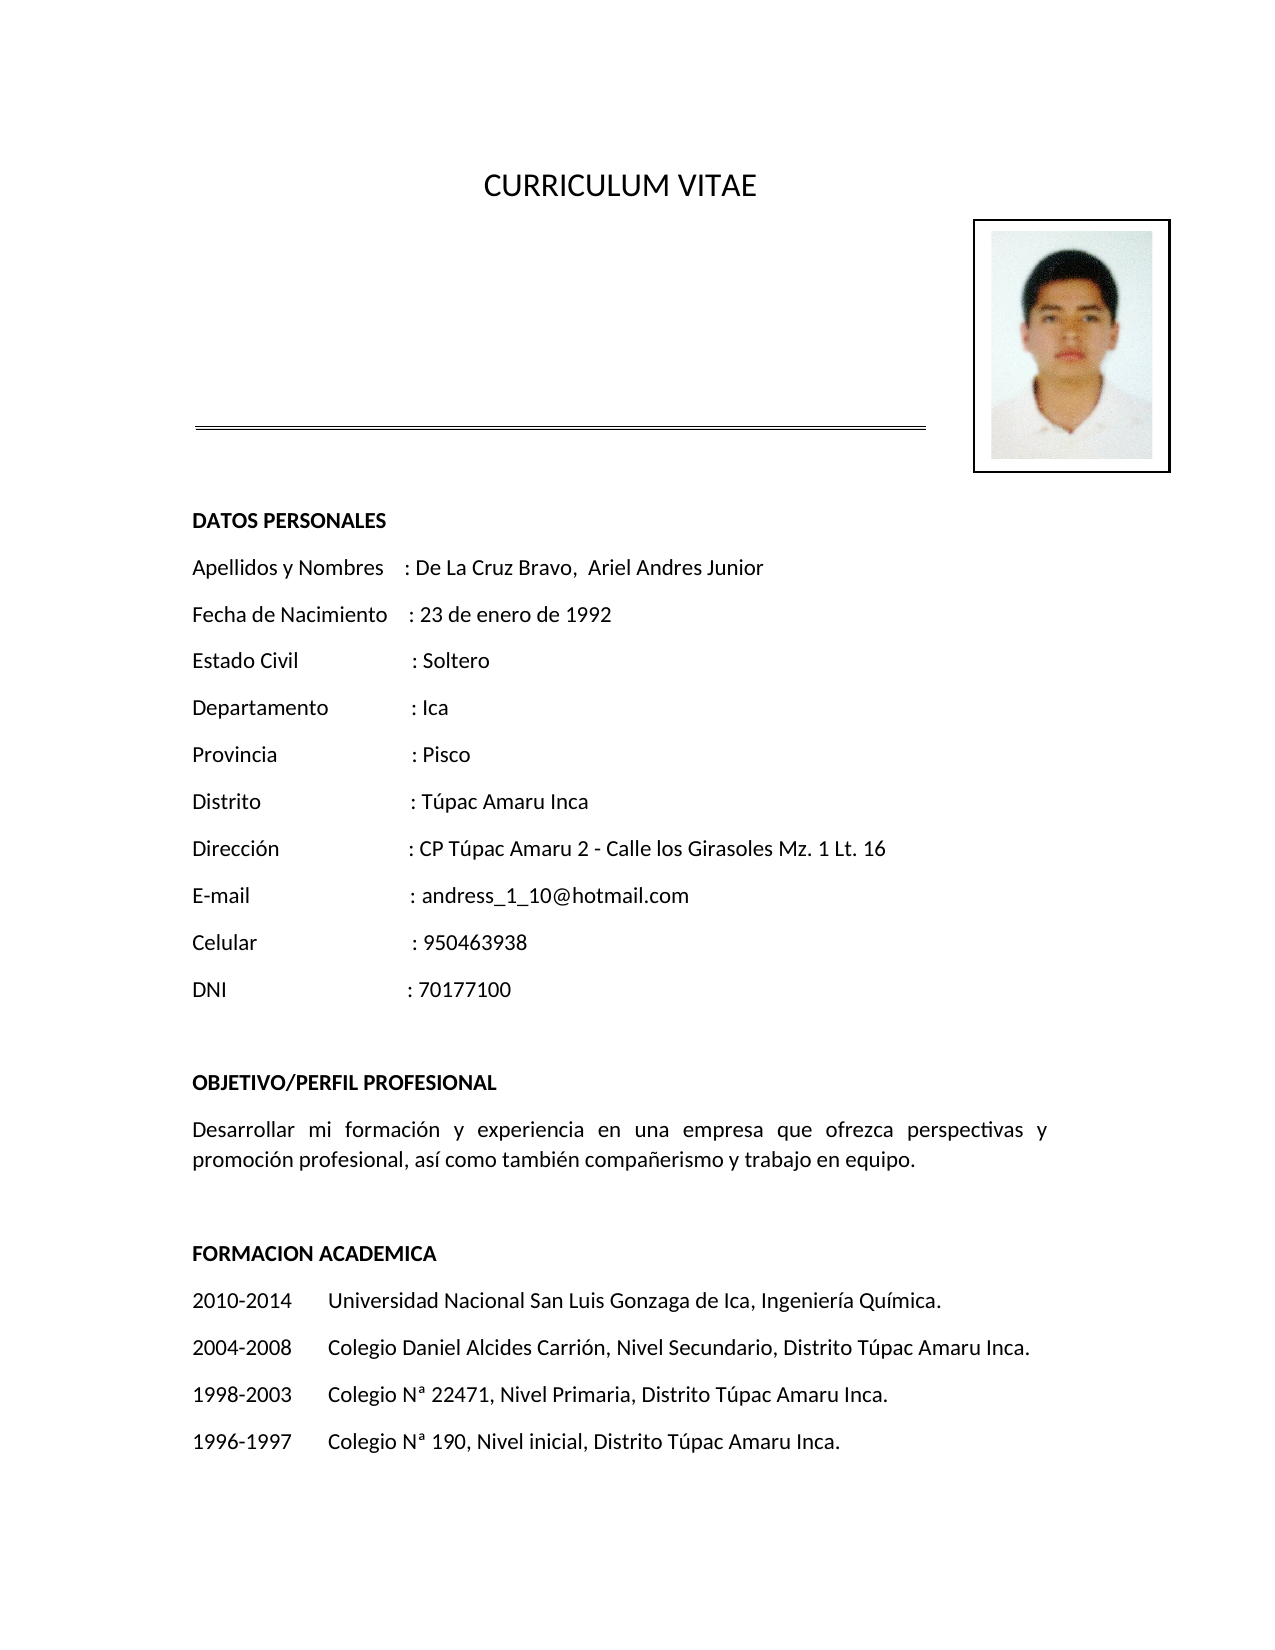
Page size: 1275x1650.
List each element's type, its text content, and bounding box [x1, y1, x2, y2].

text 2010-2014 Universidad Nacional San Luis Gonzaga de Ica, Ingeniería Química. [192, 1286, 1048, 1314]
text 1998-2003 Colegio Nª 22471, Nivel Primaria, Distrito Túpac Amaru Inca. [192, 1380, 1048, 1408]
text Celular : 950463938 [192, 928, 1048, 956]
text E-mail : andress_1_10@hotmail.com [192, 881, 1048, 909]
text DNI : 70177100 [192, 975, 1048, 1003]
text DATOS PERSONALES [192, 506, 1048, 534]
text Desarrollar mi formación y experiencia en una empresa que ofrezca perspectivas y promoción profesional, así como también compañerismo y trabajo en equipo. [192, 1115, 1048, 1173]
text Dirección : CP Túpac Amaru 2 - Calle los Girasoles Mz. 1 Lt. 16 [192, 834, 1048, 862]
text Estado Civil : Soltero [192, 647, 1048, 674]
text Distrito : Túpac Amaru Inca [192, 787, 1048, 815]
text CURRICULUM VITAE [192, 164, 1048, 205]
text Provincia : Pisco [192, 740, 1048, 768]
text Departamento : Ica [192, 693, 1048, 721]
text Apellidos y Nombres : De La Cruz Bravo, Ariel Andres Junior [192, 553, 1048, 581]
text FORMACION ACADEMICA [192, 1239, 1048, 1267]
text 1996-1997 Colegio Nª 190, Nivel inicial, Distrito Túpac Amaru Inca. [192, 1427, 1048, 1455]
text Fecha de Nacimiento : 23 de enero de 1992 [192, 600, 1048, 628]
text OBJETIVO/PERFIL PROFESIONAL [192, 1068, 1048, 1096]
picture [989, 231, 1152, 457]
text 2004-2008 Colegio Daniel Alcides Carrión, Nivel Secundario, Distrito Túpac Amaru Inca. [192, 1333, 1048, 1361]
